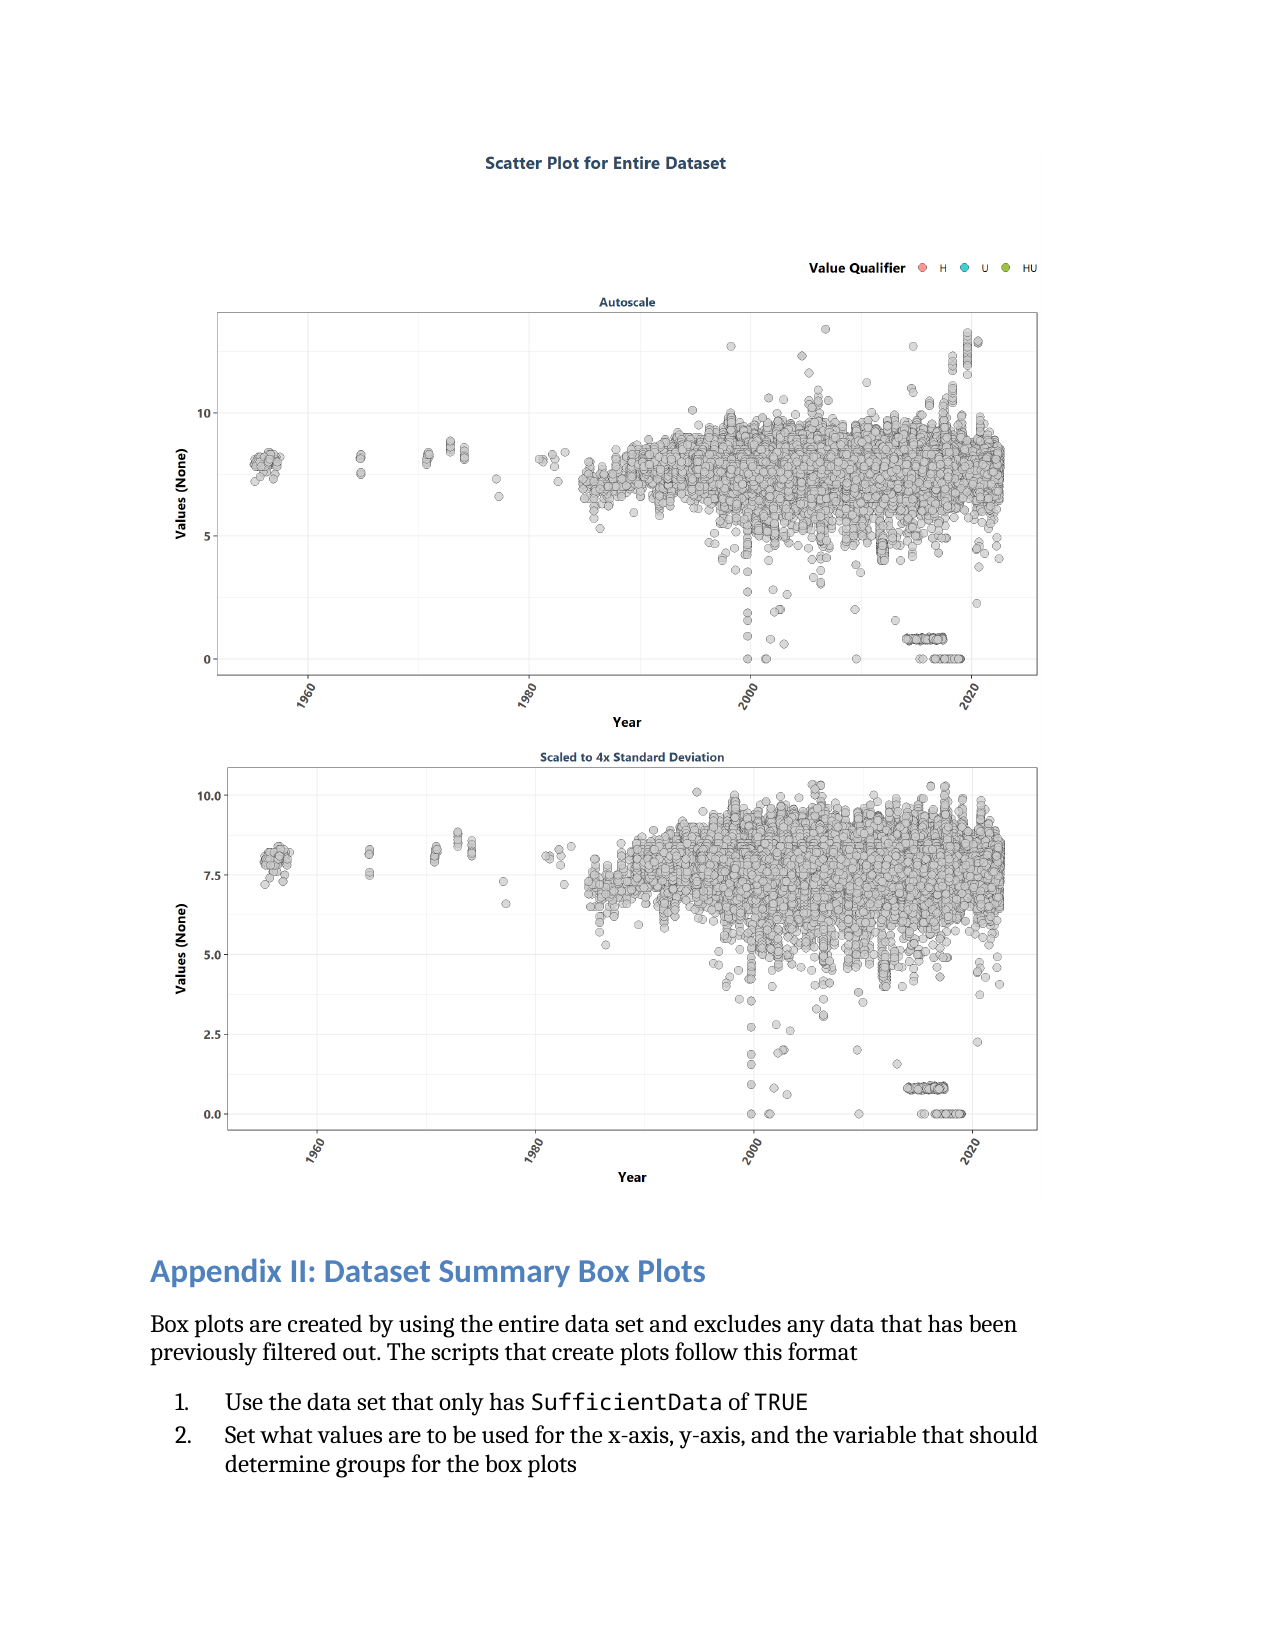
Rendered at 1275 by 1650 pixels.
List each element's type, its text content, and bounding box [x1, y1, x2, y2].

list Set what values are to be used for the x-axis, y-axis, and the variable that should determine groups for the box plots [175, 1421, 1125, 1478]
list Use the data set that only has SufficientData of TRUE [175, 1386, 1125, 1417]
text Box plots are created by using the entire data set and excludes any data that has been previously filtered out. The scripts that create plots follow this format [150, 1309, 1125, 1367]
picture [168, 150, 1044, 1200]
subtitle Appendix II: Dataset Summary Box Plots [150, 1250, 1125, 1291]
